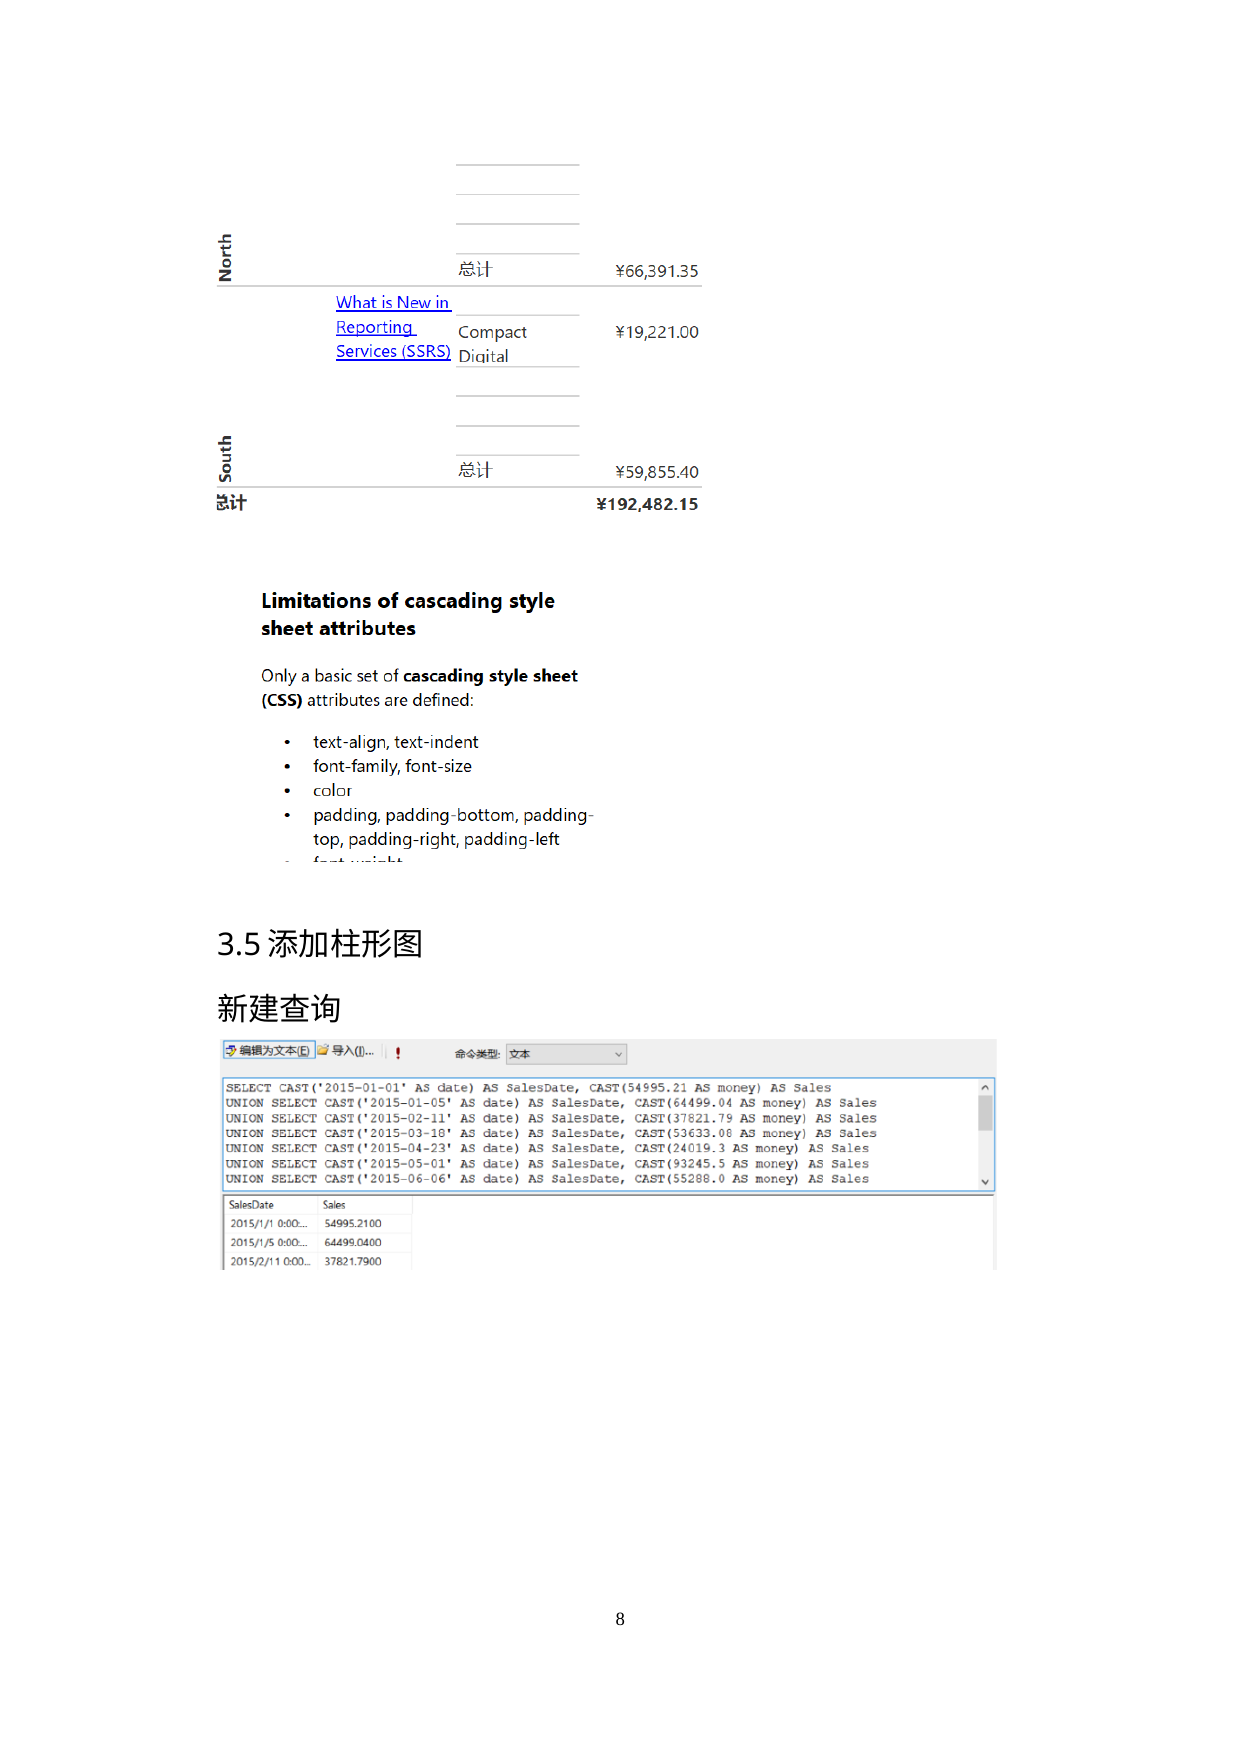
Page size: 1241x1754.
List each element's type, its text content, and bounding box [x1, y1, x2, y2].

picture [216, 1039, 997, 1274]
text 新建查询 [217, 974, 1053, 1039]
picture [216, 162, 808, 882]
text 3.5添加柱形图 [217, 909, 1053, 974]
